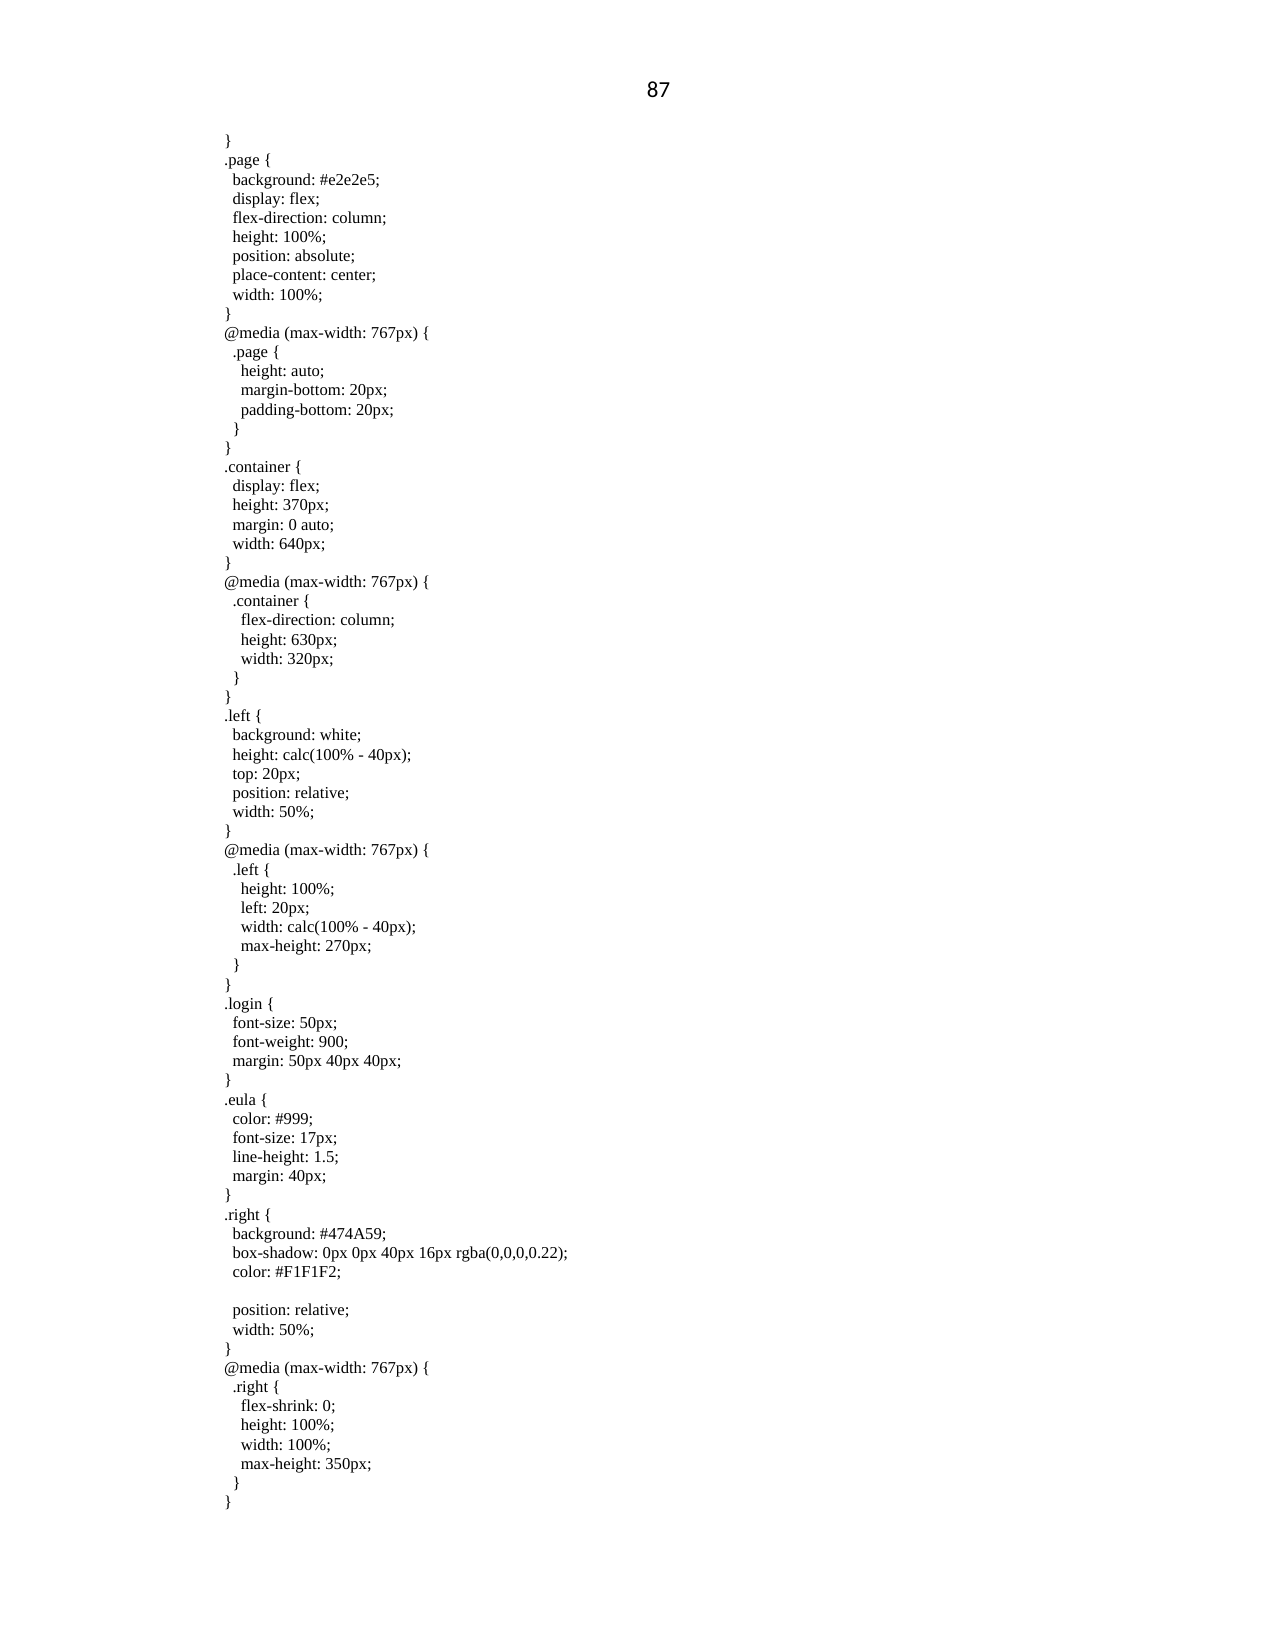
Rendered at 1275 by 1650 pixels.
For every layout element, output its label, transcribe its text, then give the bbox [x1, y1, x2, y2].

text } [150, 1185, 1167, 1204]
text place-content: center; [150, 265, 1167, 284]
text .right { [150, 1204, 1167, 1223]
text width: 640px; [150, 533, 1167, 553]
text width: 320px; [150, 648, 1167, 668]
text .left { [150, 706, 1167, 725]
text display: flex; [150, 188, 1167, 208]
text height: 100%; [150, 1415, 1167, 1434]
text flex-direction: column; [150, 610, 1167, 629]
text margin-bottom: 20px; [150, 380, 1167, 399]
text height: 100%; [150, 878, 1167, 898]
text margin: 40px; [150, 1166, 1167, 1185]
text line-height: 1.5; [150, 1147, 1167, 1166]
text .eula { [150, 1089, 1167, 1108]
text } [150, 668, 1167, 687]
text font-size: 17px; [150, 1128, 1167, 1147]
text .right { [150, 1377, 1167, 1396]
text .page { [150, 342, 1167, 361]
text } [150, 418, 1167, 438]
text color: #F1F1F2; [150, 1262, 1167, 1281]
text position: absolute; [150, 246, 1167, 265]
text } [150, 303, 1167, 323]
text display: flex; [150, 476, 1167, 495]
text @media (max-width: 767px) { [150, 840, 1167, 859]
text } [150, 131, 1167, 150]
text box-shadow: 0px 0px 40px 16px rgba(0,0,0,0.22); [150, 1243, 1167, 1262]
text } [150, 1338, 1167, 1358]
text color: #999; [150, 1108, 1167, 1128]
text background: white; [150, 725, 1167, 744]
text .page { [150, 150, 1167, 169]
text height: 370px; [150, 495, 1167, 514]
text font-weight: 900; [150, 1032, 1167, 1051]
text } [150, 974, 1167, 993]
text } [150, 687, 1167, 706]
text width: calc(100% - 40px); [150, 917, 1167, 936]
text .container { [150, 457, 1167, 476]
text position: relative; [150, 1300, 1167, 1319]
text position: relative; [150, 783, 1167, 802]
text flex-direction: column; [150, 208, 1167, 227]
text } [150, 553, 1167, 572]
text @media (max-width: 767px) { [150, 323, 1167, 342]
text } [150, 1492, 1167, 1511]
text width: 100%; [150, 1434, 1167, 1453]
text } [150, 1473, 1167, 1492]
text } [150, 1070, 1167, 1089]
text } [150, 955, 1167, 974]
text .left { [150, 859, 1167, 878]
text } [150, 821, 1167, 840]
text height: 630px; [150, 629, 1167, 648]
text @media (max-width: 767px) { [150, 1358, 1167, 1377]
text height: calc(100% - 40px); [150, 744, 1167, 763]
text flex-shrink: 0; [150, 1396, 1167, 1415]
text top: 20px; [150, 763, 1167, 783]
text font-size: 50px; [150, 1013, 1167, 1032]
text max-height: 270px; [150, 936, 1167, 955]
text height: 100%; [150, 227, 1167, 246]
text left: 20px; [150, 898, 1167, 917]
text } [150, 438, 1167, 457]
text .login { [150, 993, 1167, 1013]
text margin: 0 auto; [150, 514, 1167, 533]
text width: 100%; [150, 284, 1167, 303]
text background: #474A59; [150, 1223, 1167, 1243]
text width: 50%; [150, 1319, 1167, 1338]
text .container { [150, 591, 1167, 610]
text max-height: 350px; [150, 1453, 1167, 1473]
text @media (max-width: 767px) { [150, 572, 1167, 591]
text background: #e2e2e5; [150, 169, 1167, 188]
text width: 50%; [150, 802, 1167, 821]
text padding-bottom: 20px; [150, 399, 1167, 418]
text margin: 50px 40px 40px; [150, 1051, 1167, 1070]
text height: auto; [150, 361, 1167, 380]
